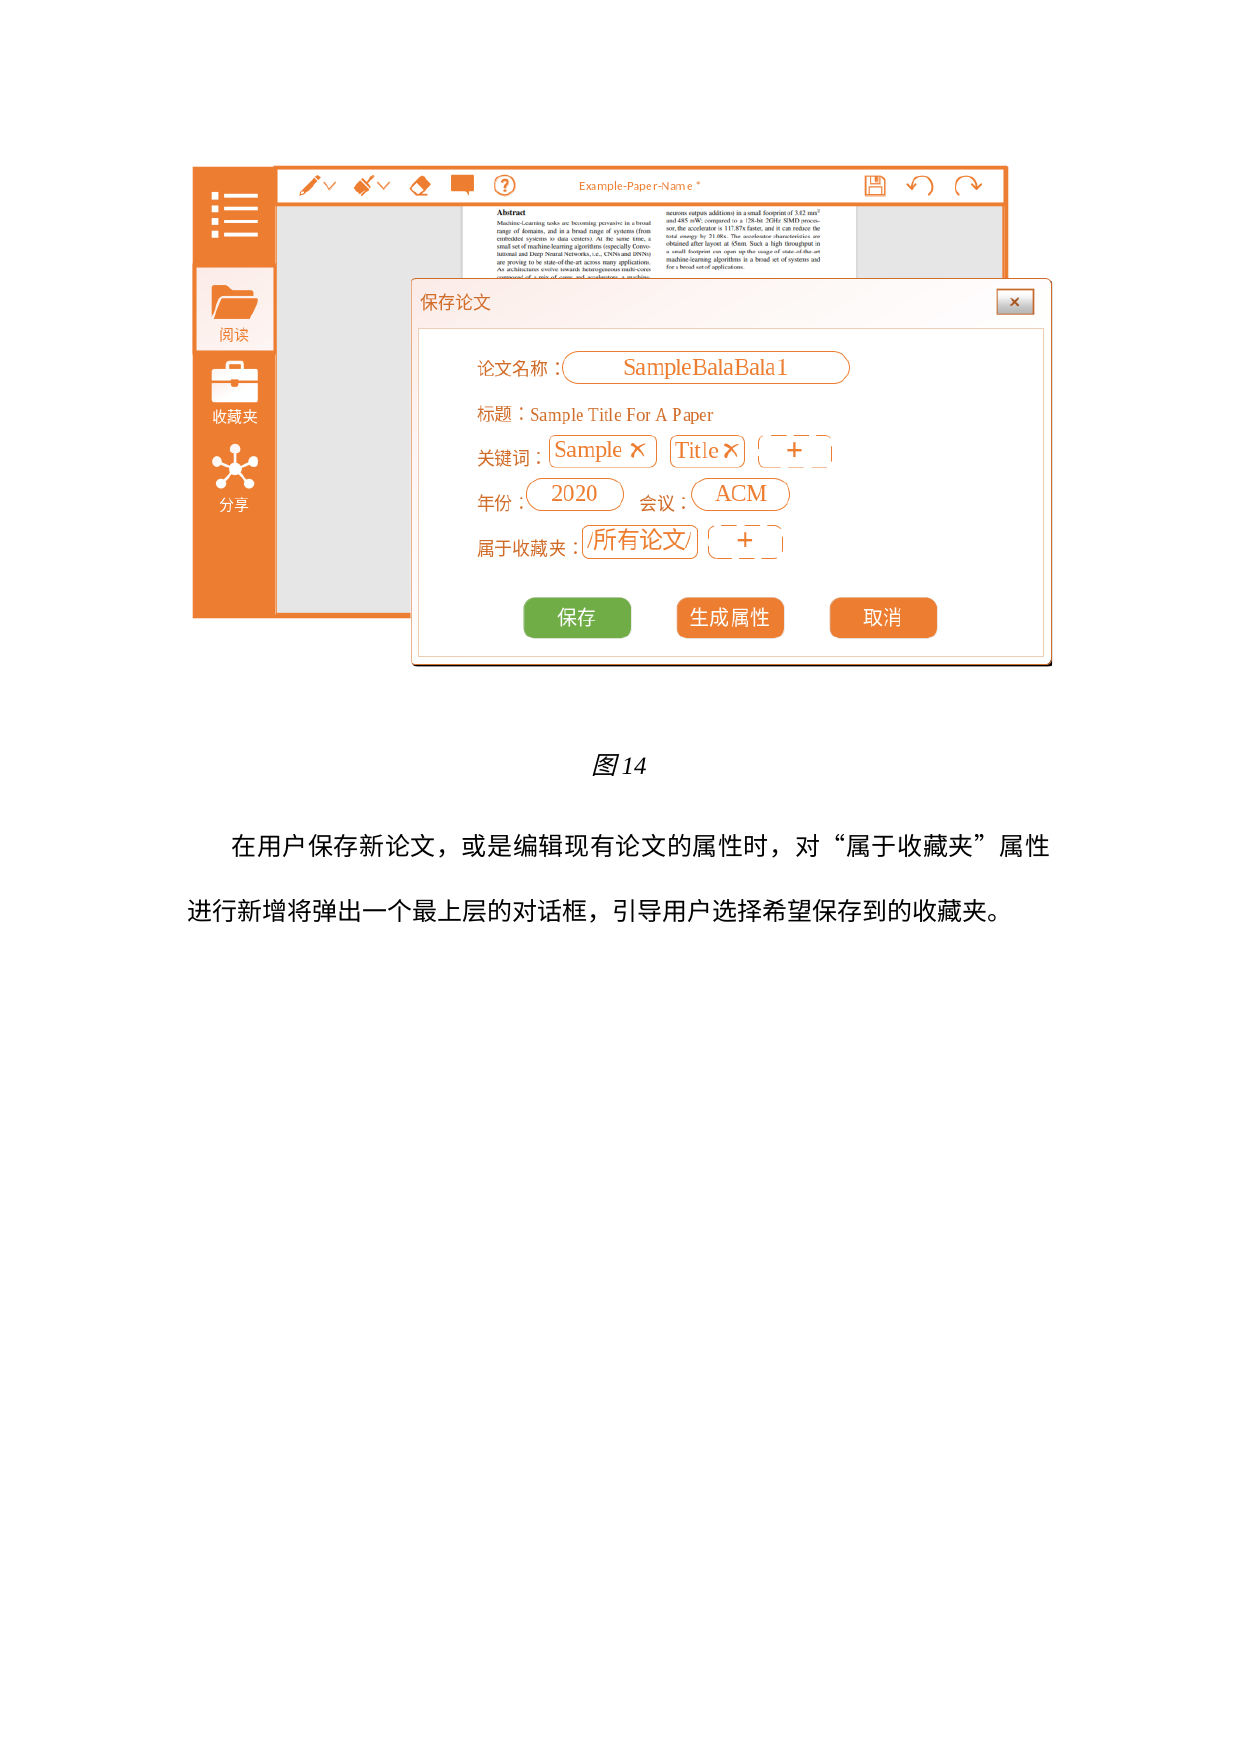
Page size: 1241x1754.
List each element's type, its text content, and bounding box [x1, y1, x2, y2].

text 图14 [187, 731, 1053, 796]
text 在用户保存新论文，或是编辑现有论文的属性时，对“属于收藏夹”属性进行新增将弹出一个最上层的对话框，引导用户选择希望保存到的收藏夹。 [187, 812, 1053, 942]
